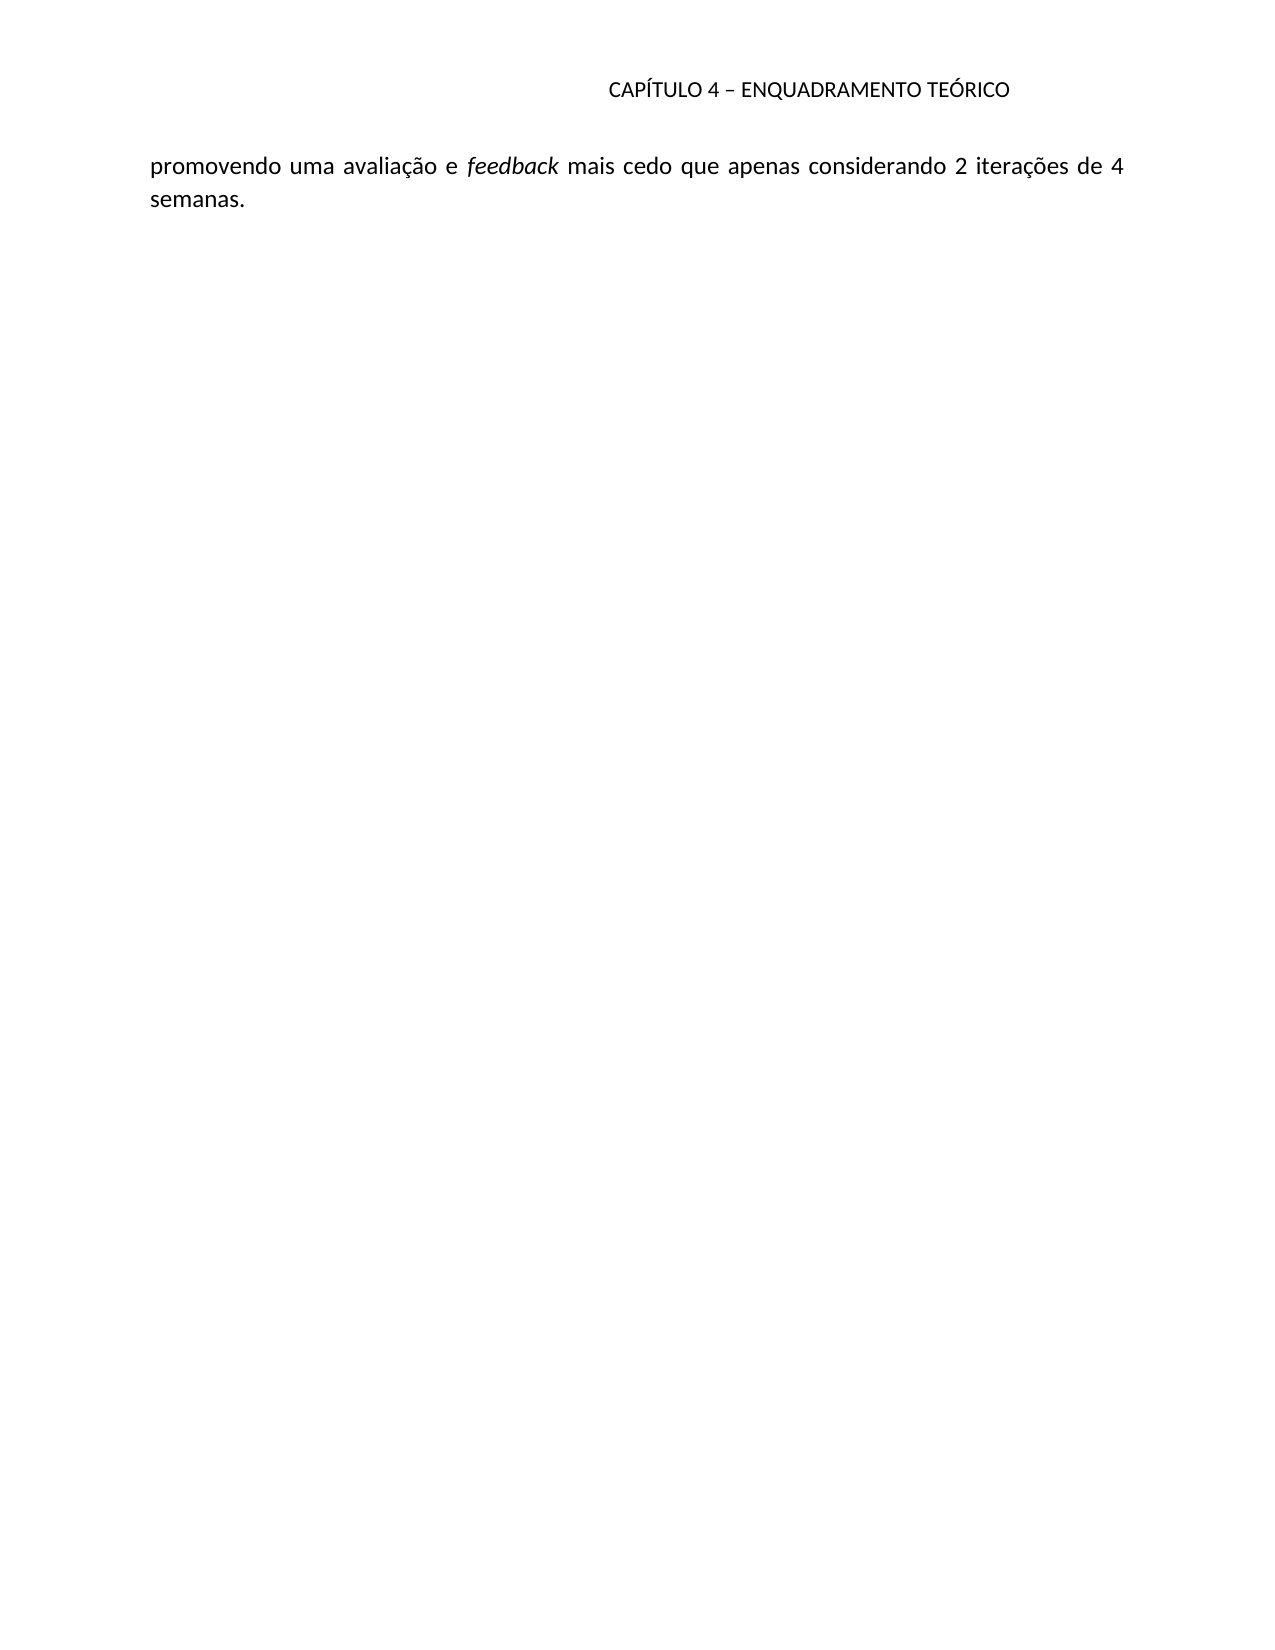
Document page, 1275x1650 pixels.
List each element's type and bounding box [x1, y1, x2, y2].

text [150, 150, 1125, 213]
